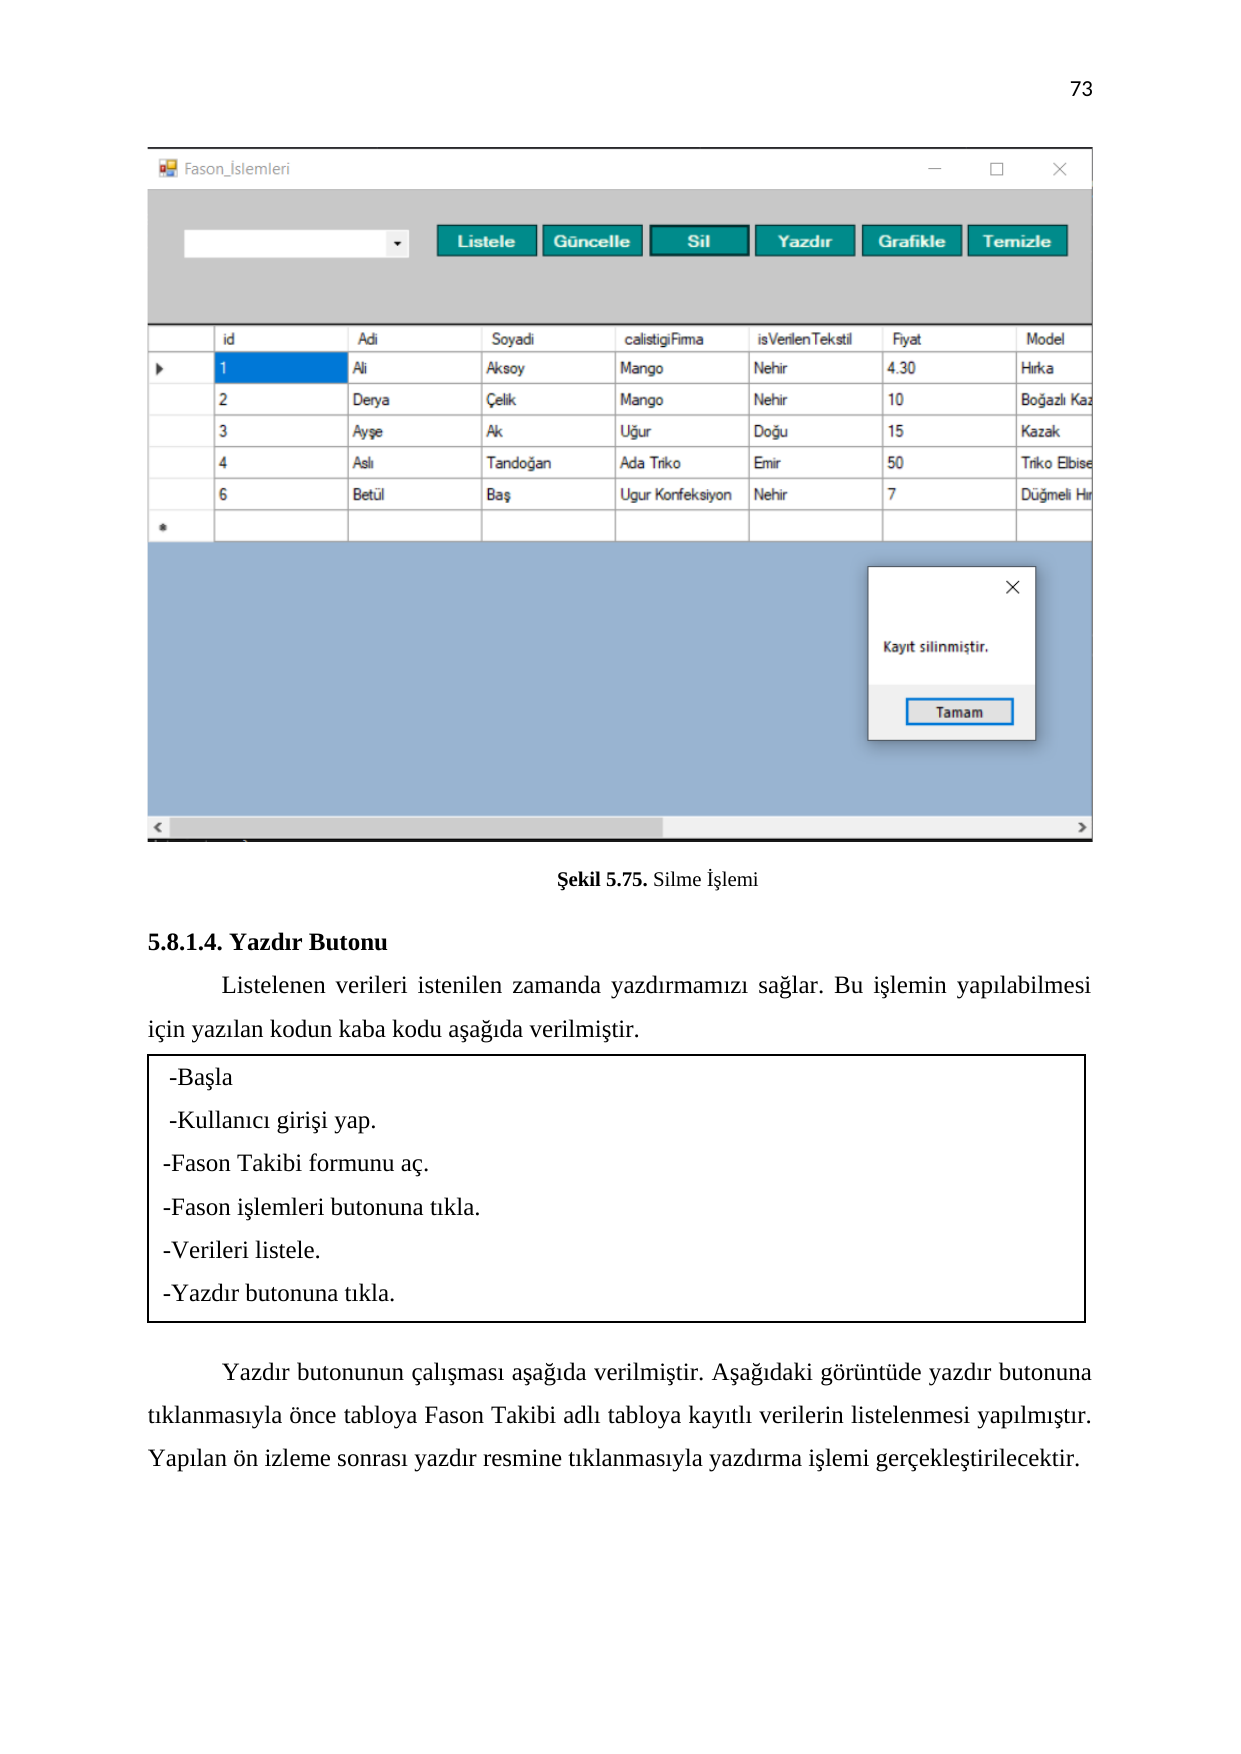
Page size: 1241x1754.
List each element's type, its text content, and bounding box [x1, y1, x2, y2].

picture [147, 147, 1093, 842]
list Şekil 5.75. Silme İşlemi [223, 866, 1093, 891]
list Yazdır butonunun çalışması aşağıda verilmiştir. Aşağıdaki görüntüde yazdır butonuna tıklanmasıyla önce tabloya Fason Takibi adlı tabloya kayıtlı verilerin listelenmesi yapılmıştır. Yapılan ön izleme sonrası yazdır resmine tıklanmasıyla yazdırma işlemi gerçekleştirilecektir. [148, 1357, 1093, 1472]
text Listelenen verileri istenilen zamanda yazdırmamızı sağlar. Bu işlemin yapılabilmesi için yazılan kodun kaba kodu aşağıda verilmiştir. [148, 971, 1093, 1042]
subtitle 5.8.1.4. Yazdır Butonu [148, 927, 1093, 956]
